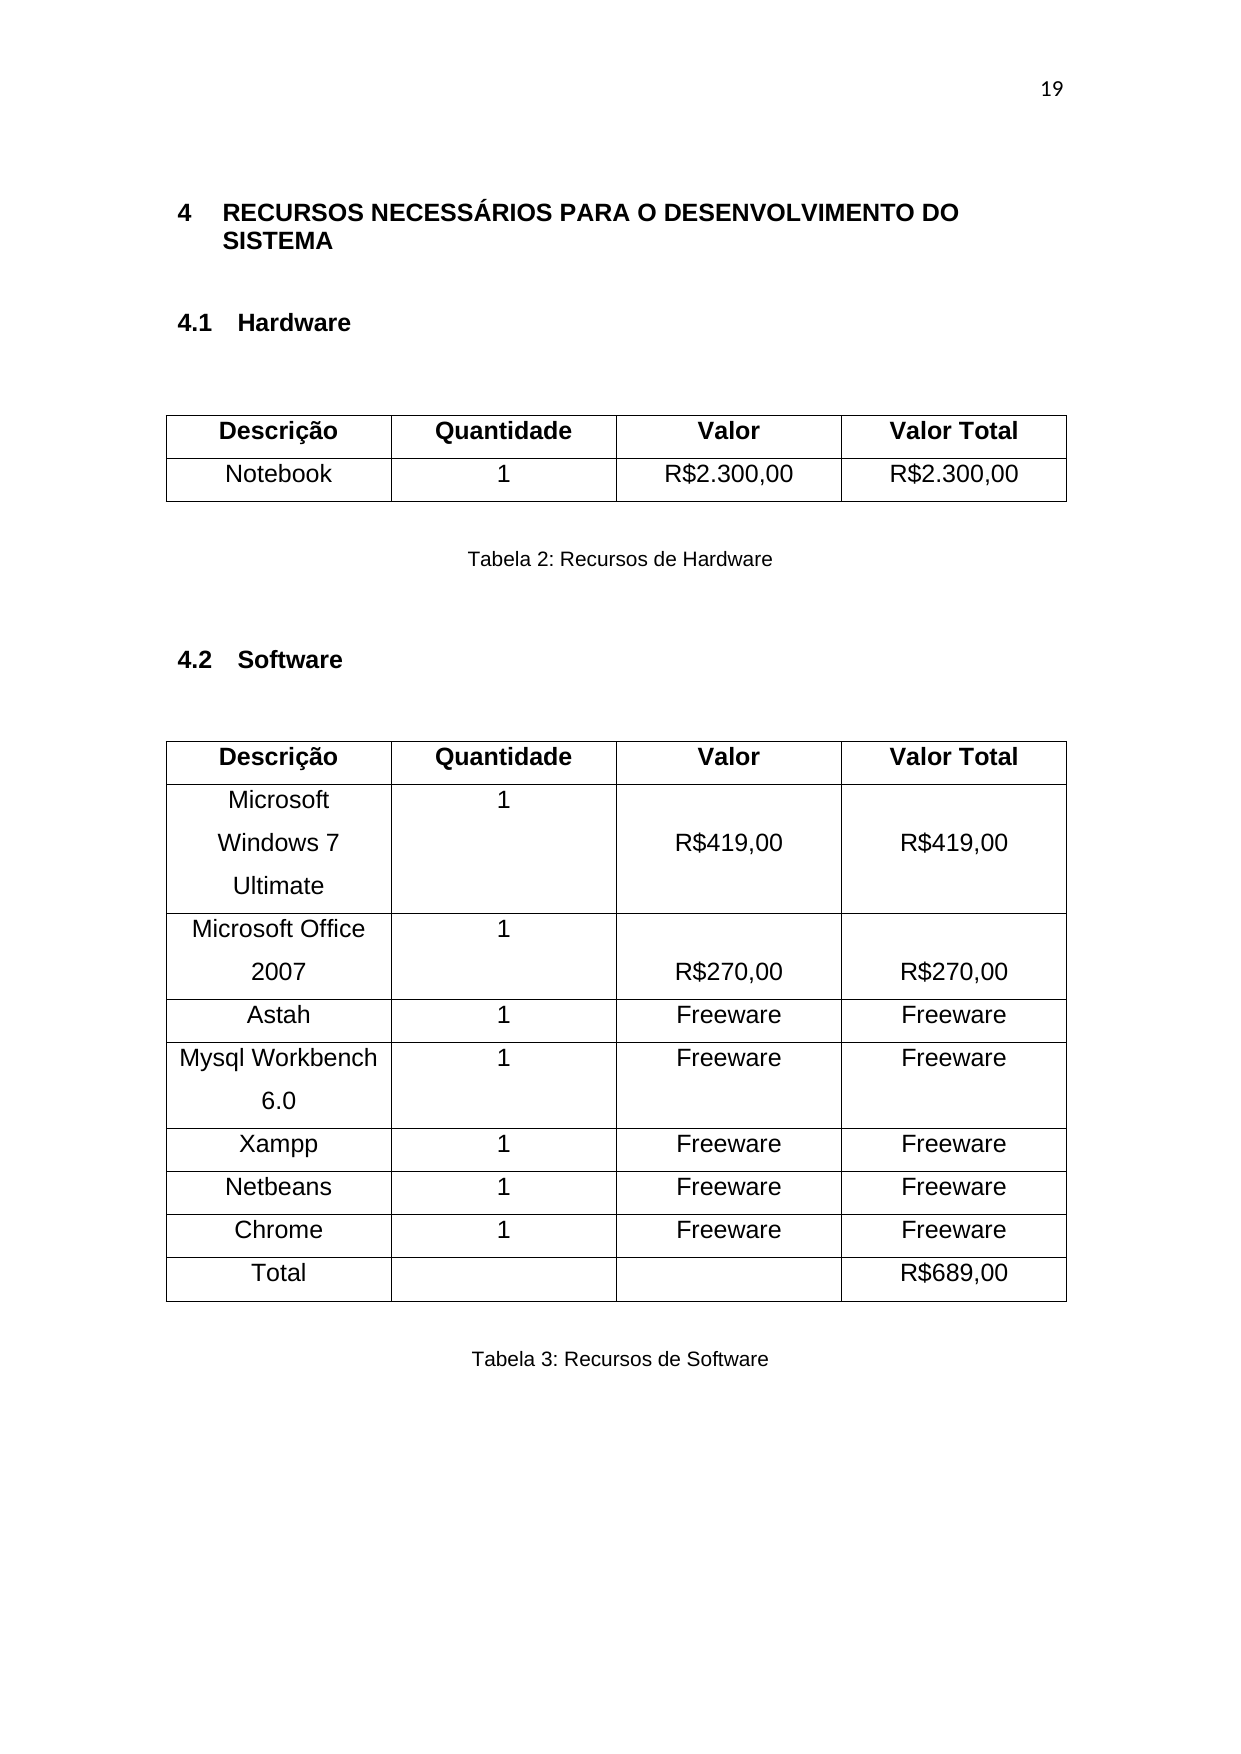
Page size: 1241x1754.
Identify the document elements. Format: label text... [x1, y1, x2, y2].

table_cell Total [167, 1258, 391, 1301]
table_header Valor [617, 416, 841, 458]
table_cell Chrome [167, 1215, 391, 1257]
table_header Valor [617, 742, 841, 784]
table_cell Freeware [617, 1215, 841, 1257]
table_cell Astah [167, 1000, 391, 1042]
table_cell R$419,00 [617, 785, 841, 913]
subtitle Hardware [177, 308, 1063, 337]
table_cell Freeware [842, 1215, 1066, 1257]
table_cell 1 [392, 914, 616, 999]
table_cell Freeware [842, 1172, 1066, 1214]
table_cell R$270,00 [842, 914, 1066, 999]
table_cell Microsoft Windows 7 Ultimate [167, 785, 391, 913]
table_cell Notebook [167, 459, 391, 501]
table_cell 1 [392, 1215, 616, 1257]
table_cell Freeware [617, 1129, 841, 1171]
table_cell Freeware [617, 1000, 841, 1042]
table_header Valor Total [842, 416, 1066, 458]
table_cell Freeware [617, 1043, 841, 1128]
table_cell Freeware [842, 1129, 1066, 1171]
table_cell 1 [392, 1172, 616, 1214]
table_cell Mysql Workbench 6.0 [167, 1043, 391, 1128]
table_cell R$2.300,00 [617, 459, 841, 501]
table_cell 1 [392, 459, 616, 501]
table_cell Xampp [167, 1129, 391, 1171]
table_cell 1 [392, 1043, 616, 1128]
table_cell Freeware [842, 1000, 1066, 1042]
table_header Descrição [167, 742, 391, 784]
table_header Quantidade [392, 416, 616, 458]
table_cell Netbeans [167, 1172, 391, 1214]
table_header Quantidade [392, 742, 616, 784]
text Tabela 2: Recursos de Hardware [177, 547, 1063, 571]
text Tabela 3: Recursos de Software [177, 1347, 1063, 1371]
table_header Valor Total [842, 742, 1066, 784]
table_cell [617, 1258, 841, 1301]
table_cell R$2.300,00 [842, 459, 1066, 501]
table_cell R$270,00 [617, 914, 841, 999]
table_header Descrição [167, 416, 391, 458]
table_cell R$419,00 [842, 785, 1066, 913]
table_cell [392, 1258, 616, 1301]
table_cell R$689,00 [842, 1258, 1066, 1301]
subtitle Software [177, 645, 1063, 673]
table_cell 1 [392, 1129, 616, 1171]
table_cell Microsoft Office 2007 [167, 914, 391, 999]
table_cell 1 [392, 1000, 616, 1042]
table_cell Freeware [617, 1172, 841, 1214]
table_cell 1 [392, 785, 616, 913]
subtitle RECURSOS NECESSÁRIOS PARA O DESENVOLVIMENTO DO SISTEMA [177, 198, 1063, 255]
table_cell Freeware [842, 1043, 1066, 1128]
